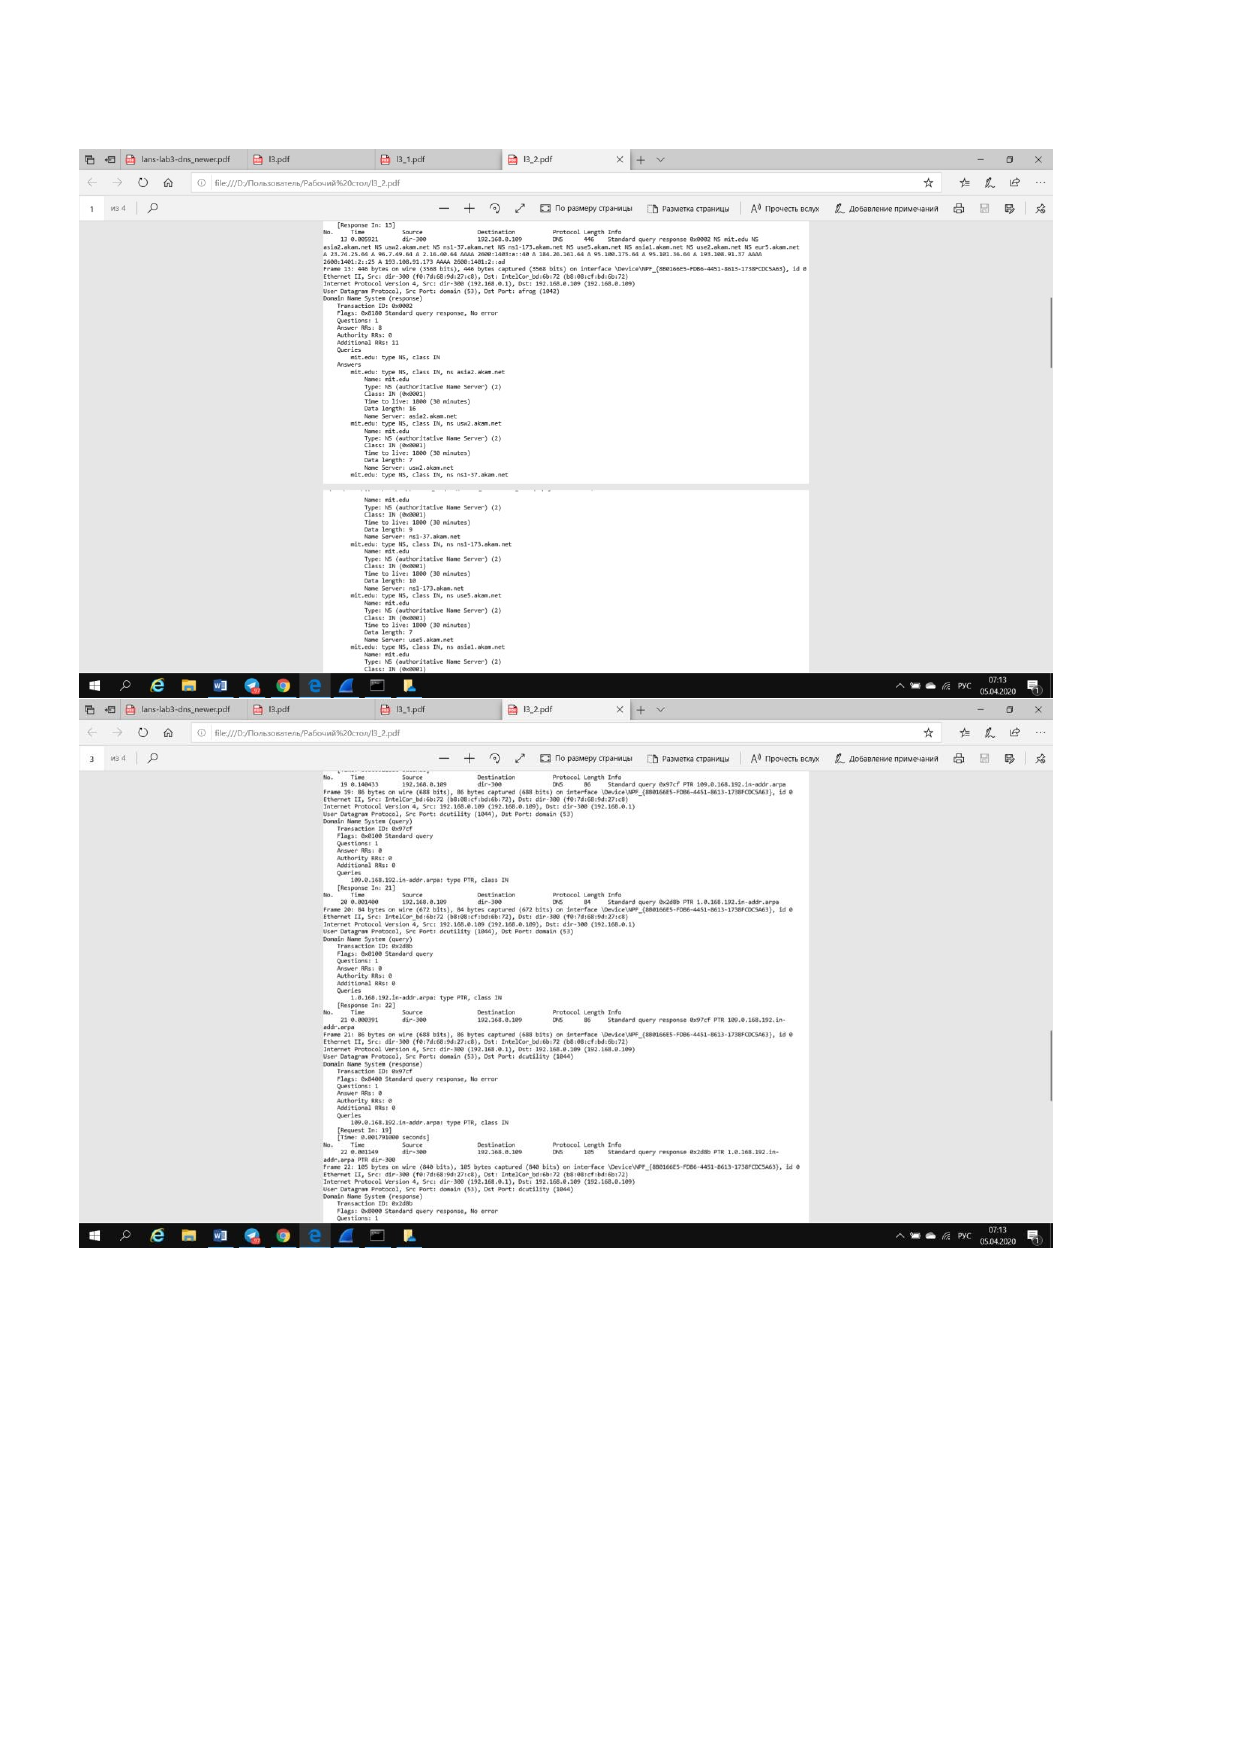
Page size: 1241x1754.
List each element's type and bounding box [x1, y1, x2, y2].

picture [79, 699, 1053, 1248]
picture [79, 149, 1053, 698]
